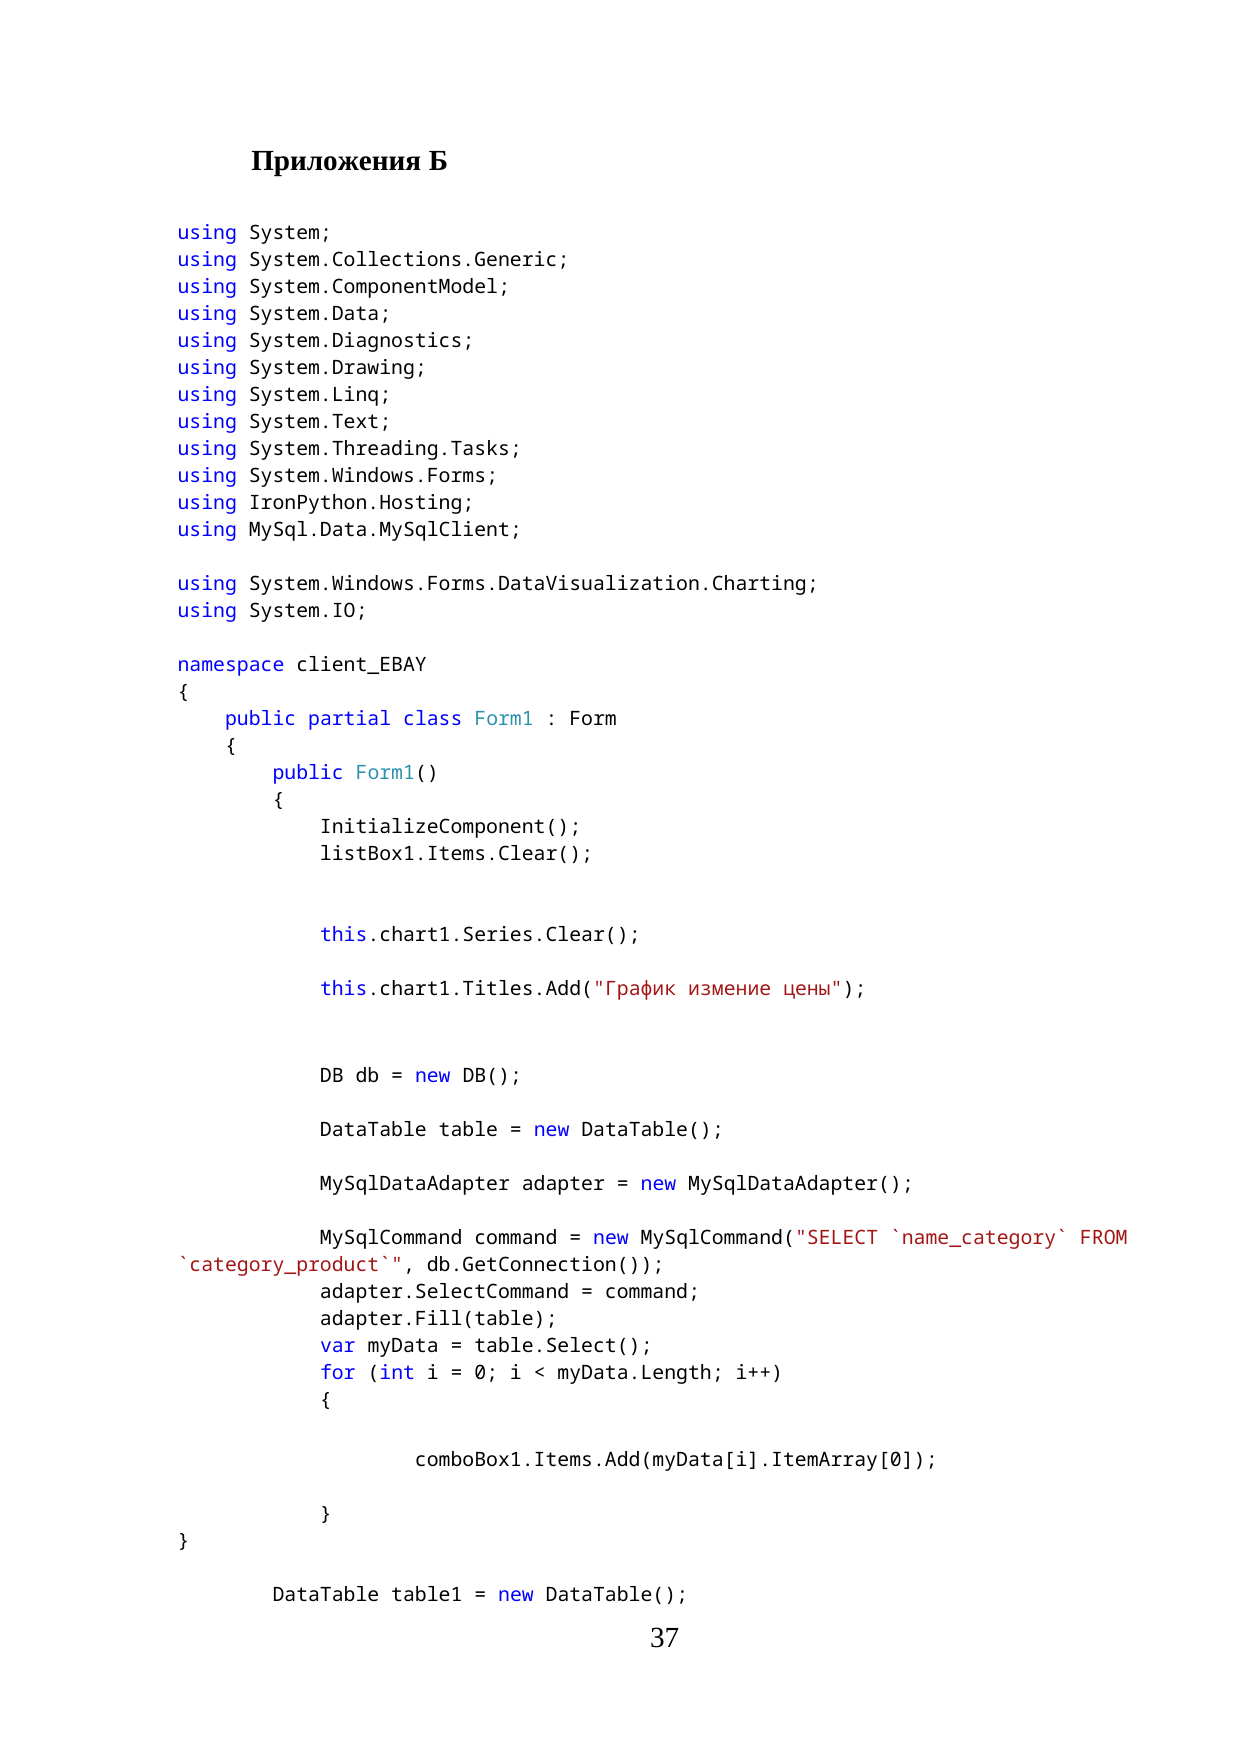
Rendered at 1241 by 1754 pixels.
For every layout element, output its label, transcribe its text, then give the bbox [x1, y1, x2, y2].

text { [177, 785, 1152, 812]
text } [177, 1527, 1152, 1553]
text { [177, 731, 1152, 758]
text using System.Data; [177, 299, 1152, 326]
text DataTable table1 = new DataTable(); [177, 1581, 1152, 1607]
text adapter.Fill(table); [177, 1304, 1152, 1331]
text for (int i = 0; i < myData.Length; i++) [177, 1358, 1152, 1385]
text DB db = new DB(); [177, 1061, 1152, 1088]
text using System.ComponentModel; [177, 272, 1152, 299]
text InitializeComponent(); [177, 812, 1152, 839]
text using System.IO; [177, 596, 1152, 623]
text using MySql.Data.MySqlClient; [177, 515, 1152, 542]
text public partial class Form1 : Form [177, 704, 1152, 731]
text namespace client_EBAY [177, 650, 1152, 677]
text } [177, 1499, 1152, 1527]
text using System.Collections.Generic; [177, 245, 1152, 272]
text using System.Windows.Forms; [177, 461, 1152, 488]
text DataTable table = new DataTable(); [177, 1115, 1152, 1142]
subtitle Приложения Б [177, 143, 1152, 177]
text using System.Linq; [177, 380, 1152, 407]
text using System.Windows.Forms.DataVisualization.Charting; [177, 569, 1152, 596]
text this.chart1.Series.Clear(); [177, 920, 1152, 947]
text using System; [177, 218, 1152, 245]
text adapter.SelectCommand = command; [177, 1277, 1152, 1304]
text public Form1() [177, 758, 1152, 785]
text { [177, 1385, 1152, 1412]
text MySqlDataAdapter adapter = new MySqlDataAdapter(); [177, 1169, 1152, 1196]
text this.chart1.Titles.Add("График измение цены"); [177, 974, 1152, 1001]
text using System.Drawing; [177, 353, 1152, 380]
text using IronPython.Hosting; [177, 488, 1152, 515]
text using System.Text; [177, 407, 1152, 434]
text var myData = table.Select(); [177, 1331, 1152, 1358]
text { [177, 677, 1152, 704]
text MySqlCommand command = new MySqlCommand("SELECT `name_category` FROM `category_product`", db.GetConnection()); [177, 1223, 1152, 1277]
text using System.Threading.Tasks; [177, 434, 1152, 461]
text using System.Diagnostics; [177, 326, 1152, 353]
text listBox1.Items.Clear(); [177, 839, 1152, 866]
text comboBox1.Items.Add(myData[i].ItemArray[0]); [177, 1446, 1152, 1473]
